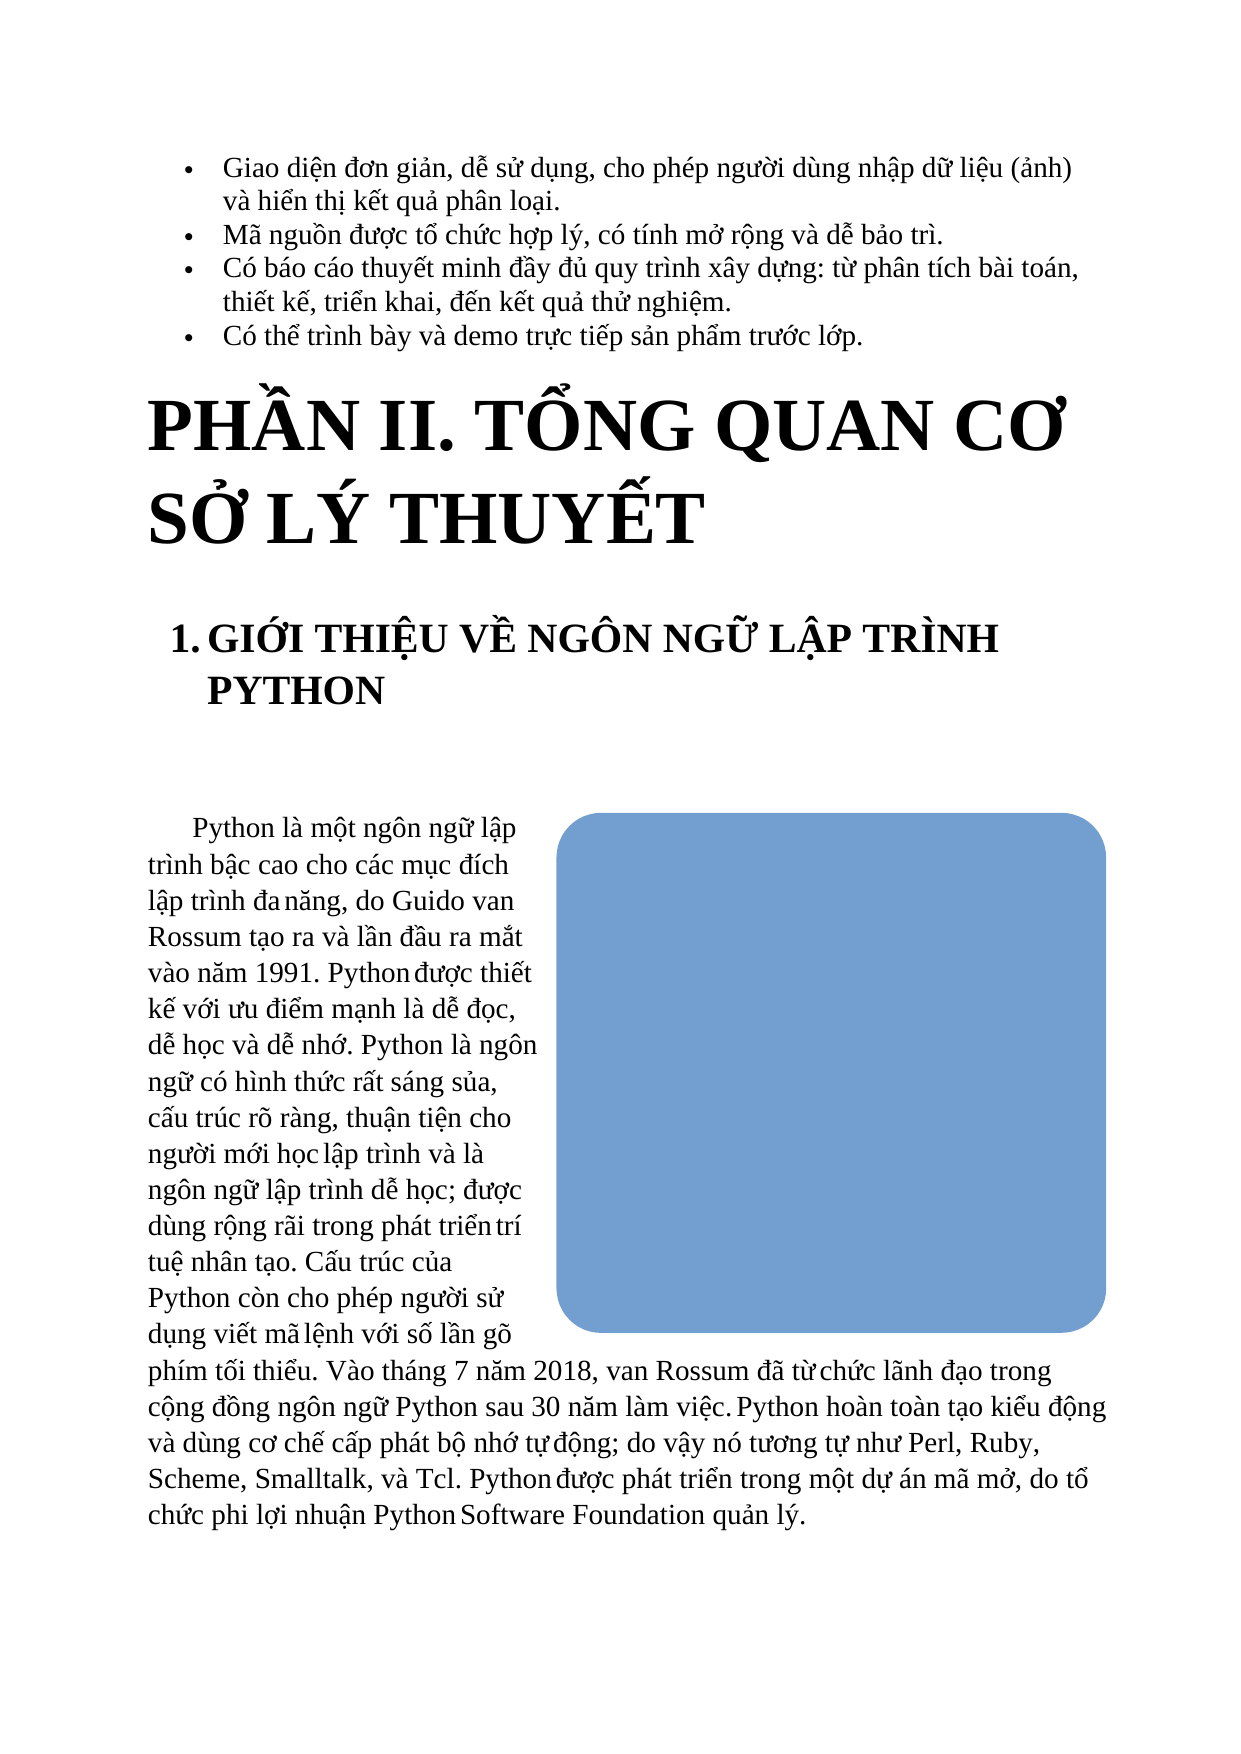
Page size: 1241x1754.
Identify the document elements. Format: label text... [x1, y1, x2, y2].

subtitle GIỚI THIỆU VỀ NGÔN NGỮ LẬP TRÌNH PYTHON [169, 613, 1110, 713]
subtitle PHẦN II. TỔNG QUAN CƠ SỞ LÝ THUYẾT [148, 380, 1093, 560]
text Python là một ngôn ngữ lập trình bậc cao cho các mục đích lập trình đa năng, do Guido van Rossum tạo ra và lần đầu ra mắt vào năm 1991. Python được thiết kế với ưu điểm mạnh là dễ đọc, dễ học và dễ nhớ. Python là ngôn ngữ có hình thức rất sáng sủa, cấu trúc rõ ràng, thuận tiện cho người mới học lập trình và là ngôn ngữ lập trình dễ học; được dùng rộng rãi trong phát triển trí tuệ nhân tạo. Cấu trúc của Python còn cho phép người sử dụng viết mã lệnh với số lần gõ phím tối thiểu. Vào tháng 7 năm 2018, van Rossum đã từ chức lãnh đạo trong cộng đồng ngôn ngữ Python sau 30 năm làm việc. Python hoàn toàn tạo kiểu động và dùng cơ chế cấp phát bộ nhớ tự động; do vậy nó tương tự như Perl, Ruby, Scheme, Smalltalk, và Tcl. Python được phát triển trong một dự án mã mở, do tổ chức phi lợi nhuận Python Software Foundation quản lý. [148, 811, 1107, 1531]
list Có báo cáo thuyết minh đầy đủ quy trình xây dựng: từ phân tích bài toán, thiết kế, triển khai, đến kết quả thử nghiệm. [185, 251, 1093, 318]
list Mã nguồn được tổ chức hợp lý, có tính mở rộng và dễ bảo trì. [185, 217, 1093, 251]
list Có thể trình bày và demo trực tiếp sản phẩm trước lớp. [185, 318, 1093, 351]
list Giao diện đơn giản, dễ sử dụng, cho phép người dùng nhập dữ liệu (ảnh) và hiển thị kết quả phân loại. [185, 150, 1093, 217]
